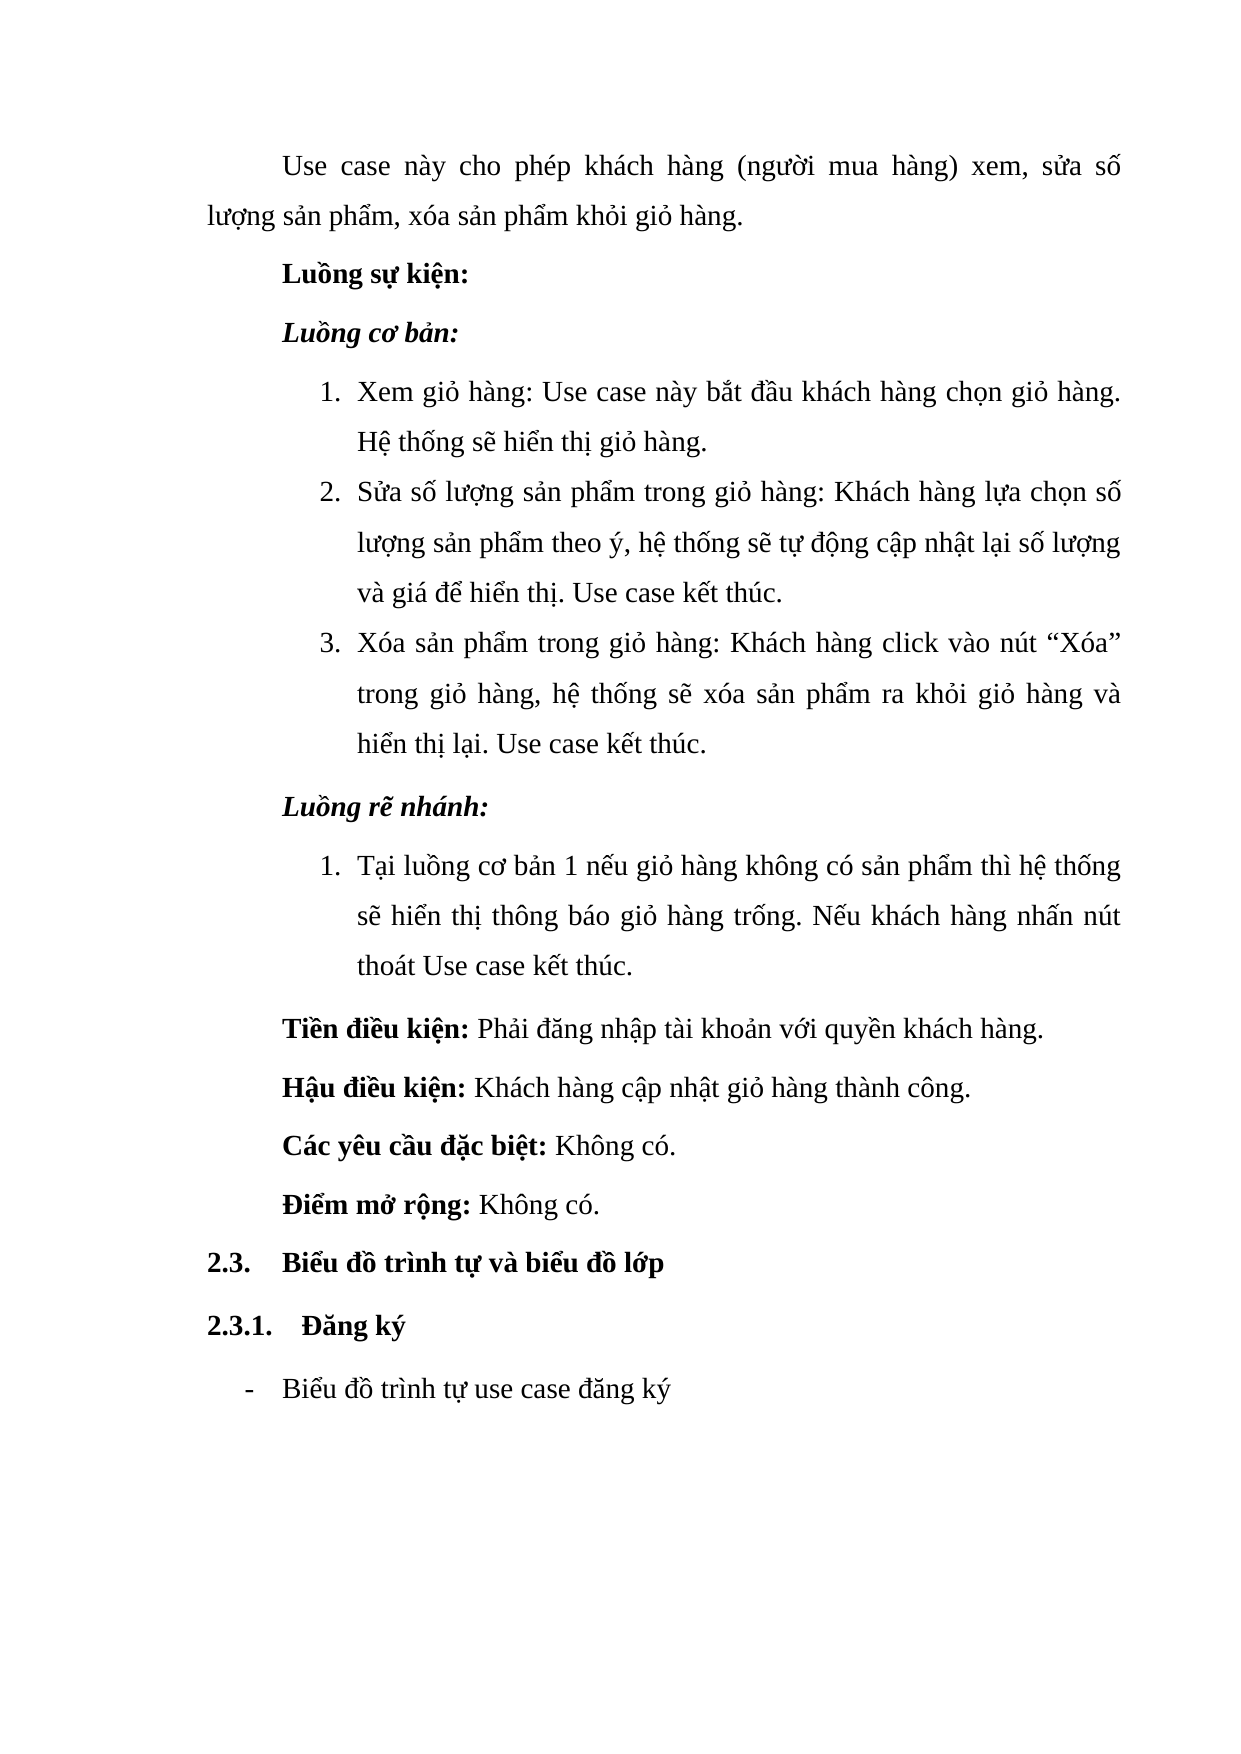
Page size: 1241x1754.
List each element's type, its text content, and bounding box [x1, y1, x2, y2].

list Xóa sản phẩm trong giỏ hàng: Khách hàng click vào nút “Xóa” trong giỏ hàng, hệ thống sẽ xóa sản phẩm ra khỏi giỏ hàng và hiển thị lại. Use case kết thúc. [319, 626, 1122, 760]
text Điểm mở rộng: Không có. [207, 1187, 1122, 1221]
subtitle Đăng ký [207, 1308, 1122, 1342]
list Biểu đồ trình tự use case đăng ký [244, 1371, 1122, 1405]
text Luồng cơ bản: [207, 315, 1122, 349]
text Hậu điều kiện: Khách hàng cập nhật giỏ hàng thành công. [207, 1070, 1122, 1103]
list Tại luồng cơ bản 1 nếu giỏ hàng không có sản phẩm thì hệ thống sẽ hiển thị thông báo giỏ hàng trống. Nếu khách hàng nhấn nút thoát Use case kết thúc. [319, 848, 1122, 982]
text Use case này cho phép khách hàng (người mua hàng) xem, sửa số lượng sản phẩm, xóa sản phẩm khỏi giỏ hàng. [207, 148, 1122, 232]
text Tiền điều kiện: Phải đăng nhập tài khoản với quyền khách hàng. [207, 1011, 1122, 1044]
text Luồng rẽ nhánh: [207, 789, 1122, 822]
list Sửa số lượng sản phẩm trong giỏ hàng: Khách hàng lựa chọn số lượng sản phẩm theo ý, hệ thống sẽ tự động cập nhật lại số lượng và giá để hiển thị. Use case kết thúc. [319, 474, 1122, 609]
text Các yêu cầu đặc biệt: Không có. [207, 1128, 1122, 1162]
subtitle Biểu đồ trình tự và biểu đồ lớp [207, 1246, 1122, 1279]
list Xem giỏ hàng: Use case này bắt đầu khách hàng chọn giỏ hàng. Hệ thống sẽ hiển thị giỏ hàng. [319, 374, 1122, 458]
text Luồng sự kiện: [207, 257, 1122, 290]
